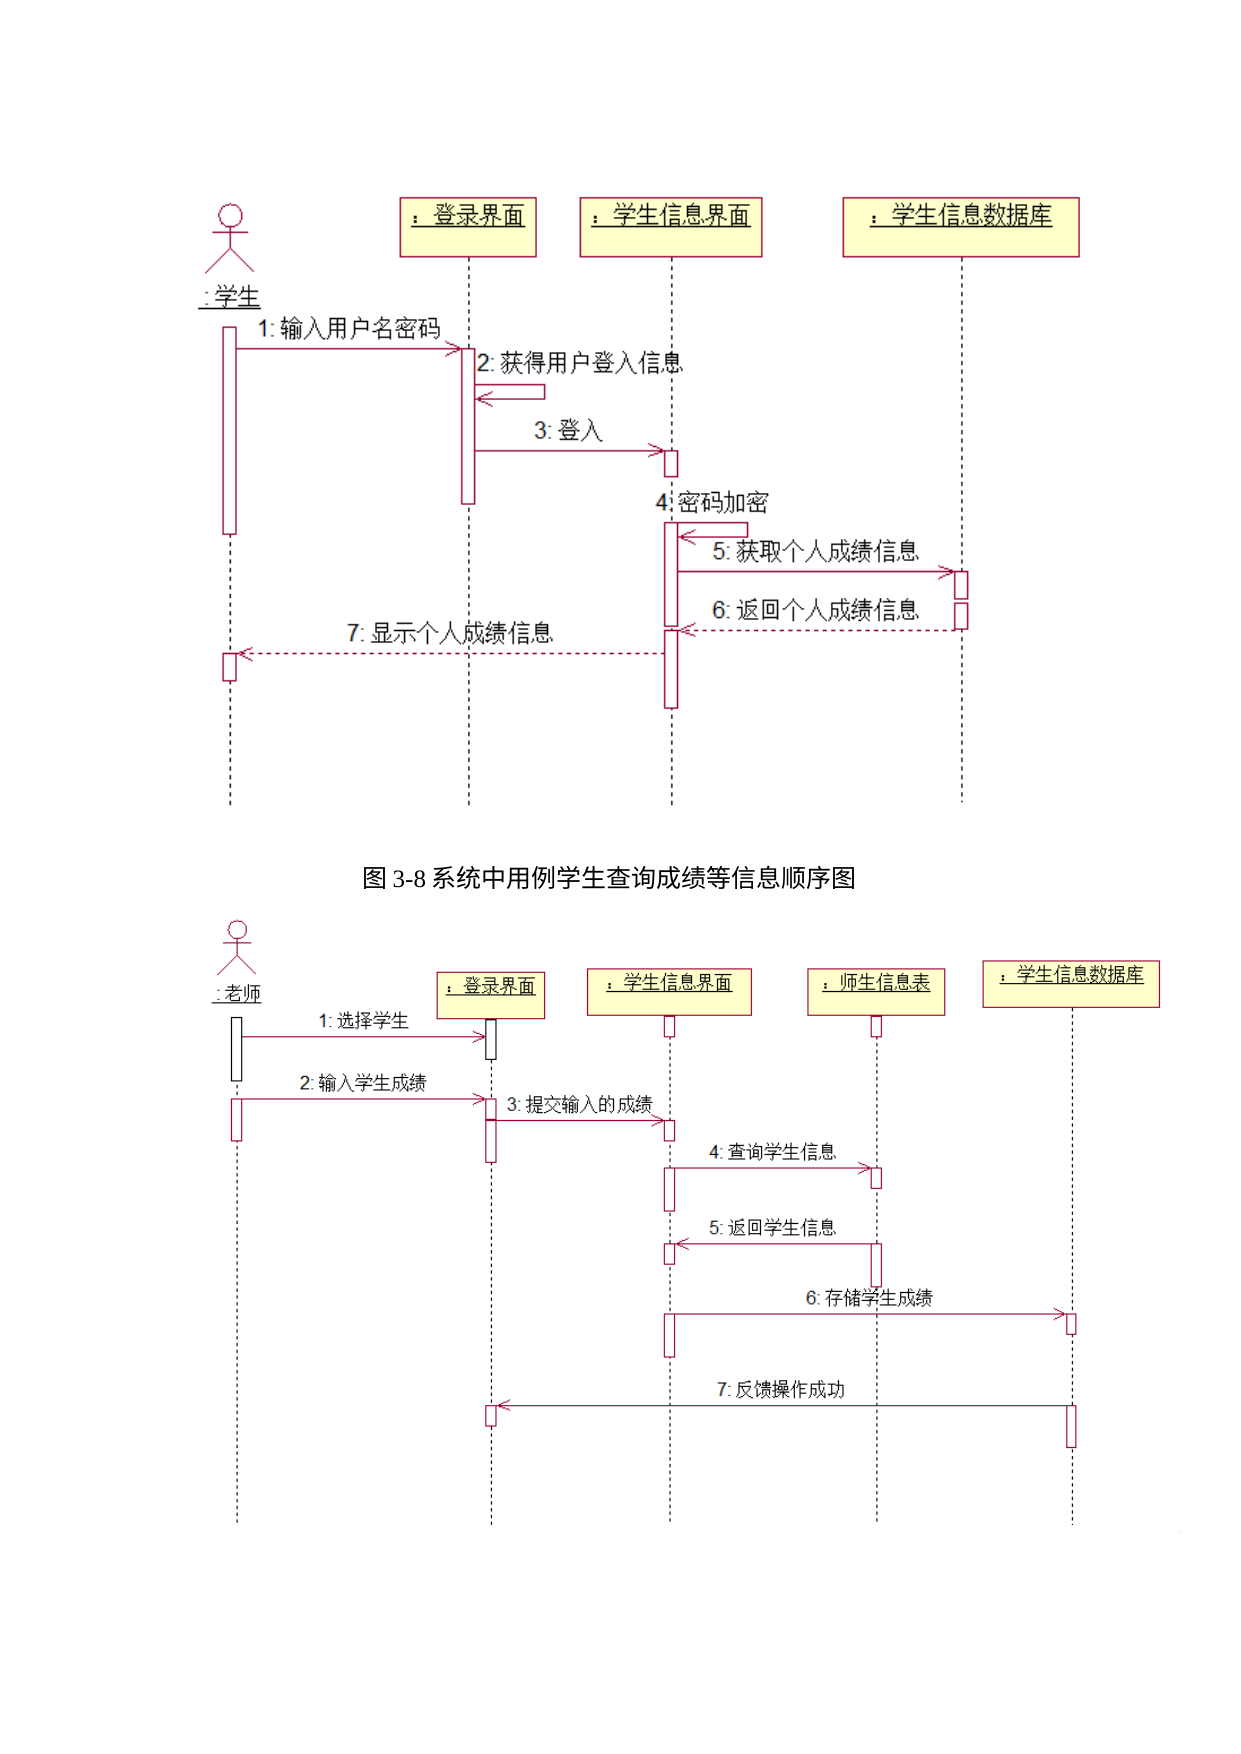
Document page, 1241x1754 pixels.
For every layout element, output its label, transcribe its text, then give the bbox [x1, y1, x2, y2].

picture [187, 162, 1144, 831]
text 图3-8系统中用例学生查询成绩等信息顺序图 [187, 844, 1053, 909]
picture [187, 909, 1183, 1533]
